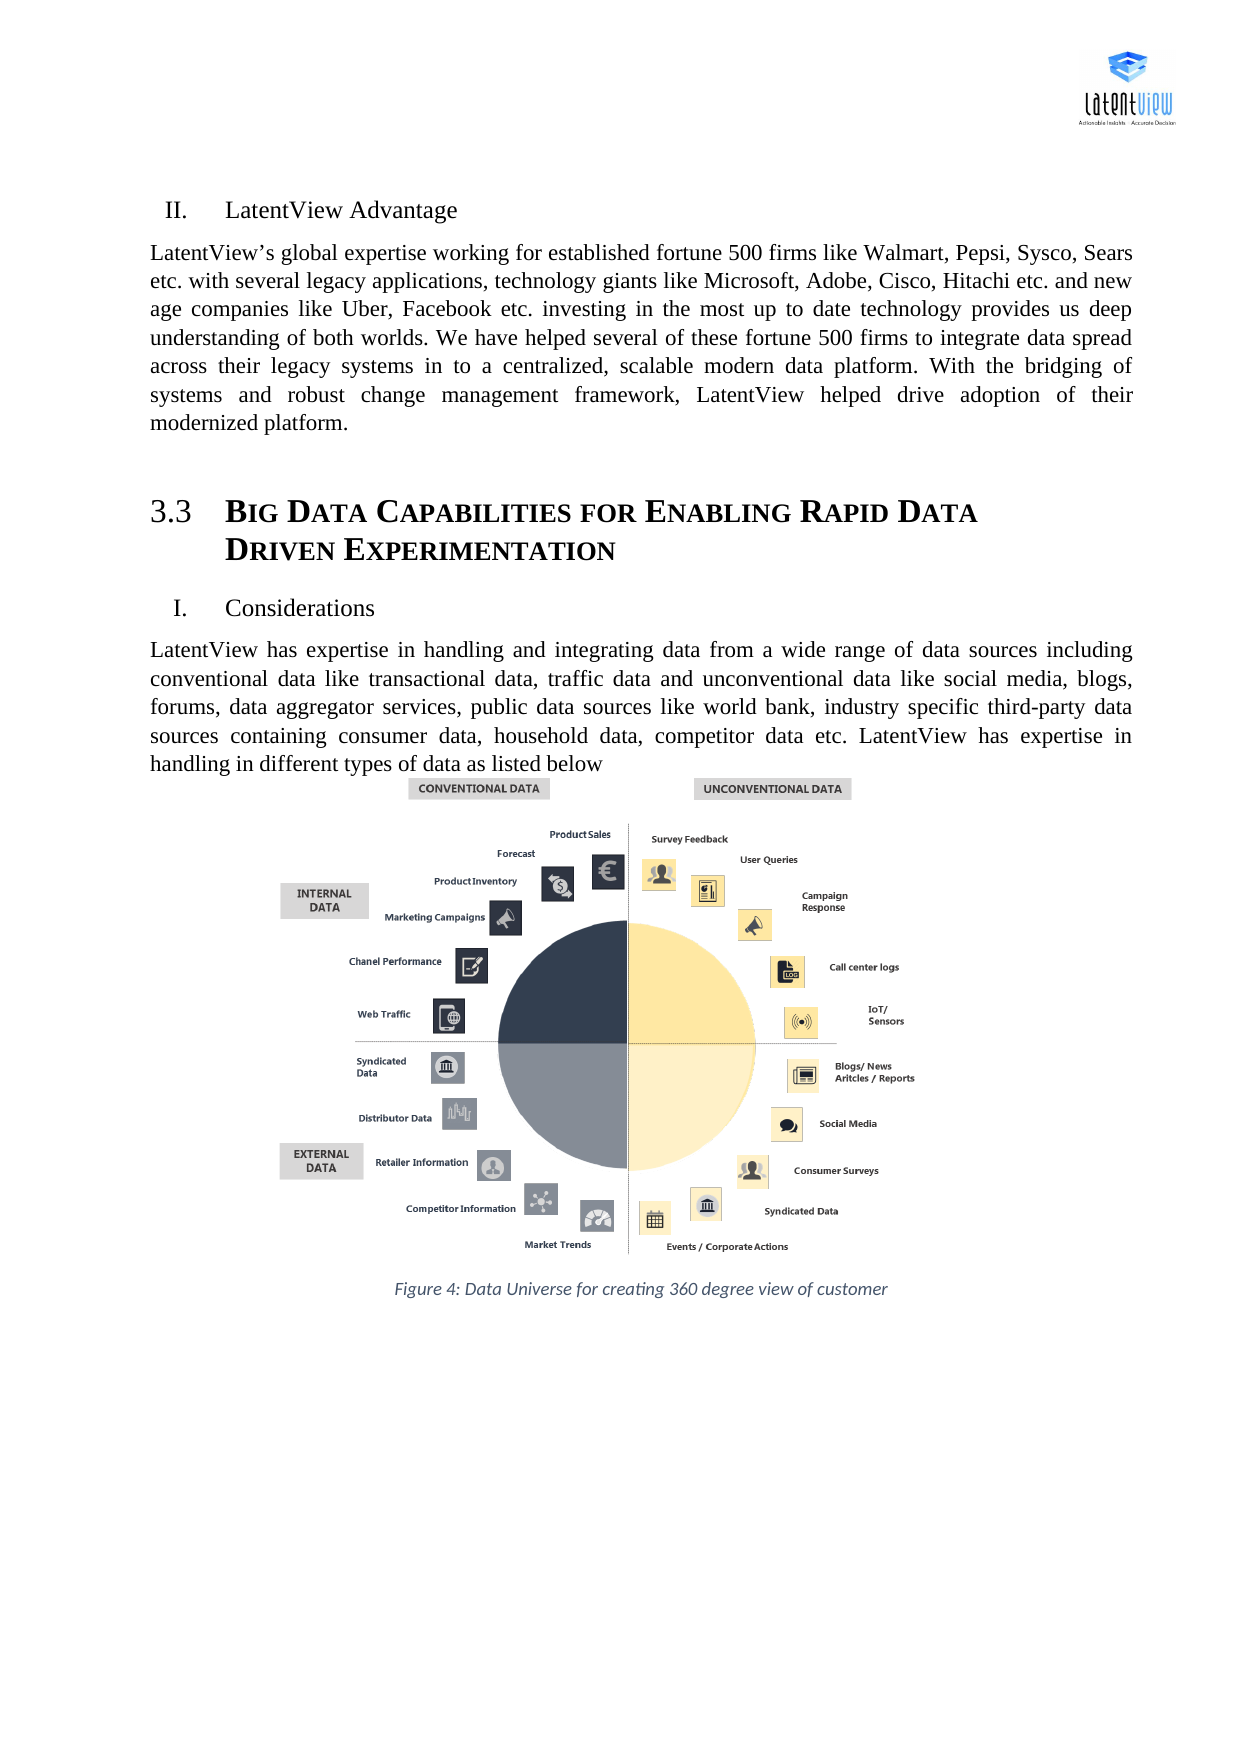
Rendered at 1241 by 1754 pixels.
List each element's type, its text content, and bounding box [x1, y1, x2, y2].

text Big Data Capabilities for Enabling Rapid Data Driven Experimentation [150, 491, 1048, 568]
picture [279, 778, 1005, 1258]
text Figure 4: Data Universe for creating 360 degree view of customer [150, 1277, 1134, 1299]
picture [1078, 49, 1176, 125]
list Considerations [187, 593, 1134, 622]
text LatentView has expertise in handling and integrating data from a wide range of data sources including conventional data like transactional data, traffic data and unconventional data like social media, blogs, forums, data aggregator services, public data sources like world bank, industry specific third-party data sources containing consumer data, household data, competitor data etc. LatentView has expertise in handling in different types of data as listed below [150, 636, 1134, 776]
text LatentView Advantage [187, 195, 1134, 224]
text LatentView’s global expertise working for established fortune 500 firms like Walmart, Pepsi, Sysco, Sears etc. with several legacy applications, technology giants like Microsoft, Adobe, Cisco, Hitachi etc. and new age companies like Uber, Facebook etc. investing in the most up to date technology provides us deep understanding of both worlds. We have helped several of these fortune 500 firms to integrate data spread across their legacy systems in to a centralized, scalable modern data platform. With the bridging of systems and robust change management framework, LatentView helped drive adoption of their modernized platform. [150, 239, 1134, 436]
